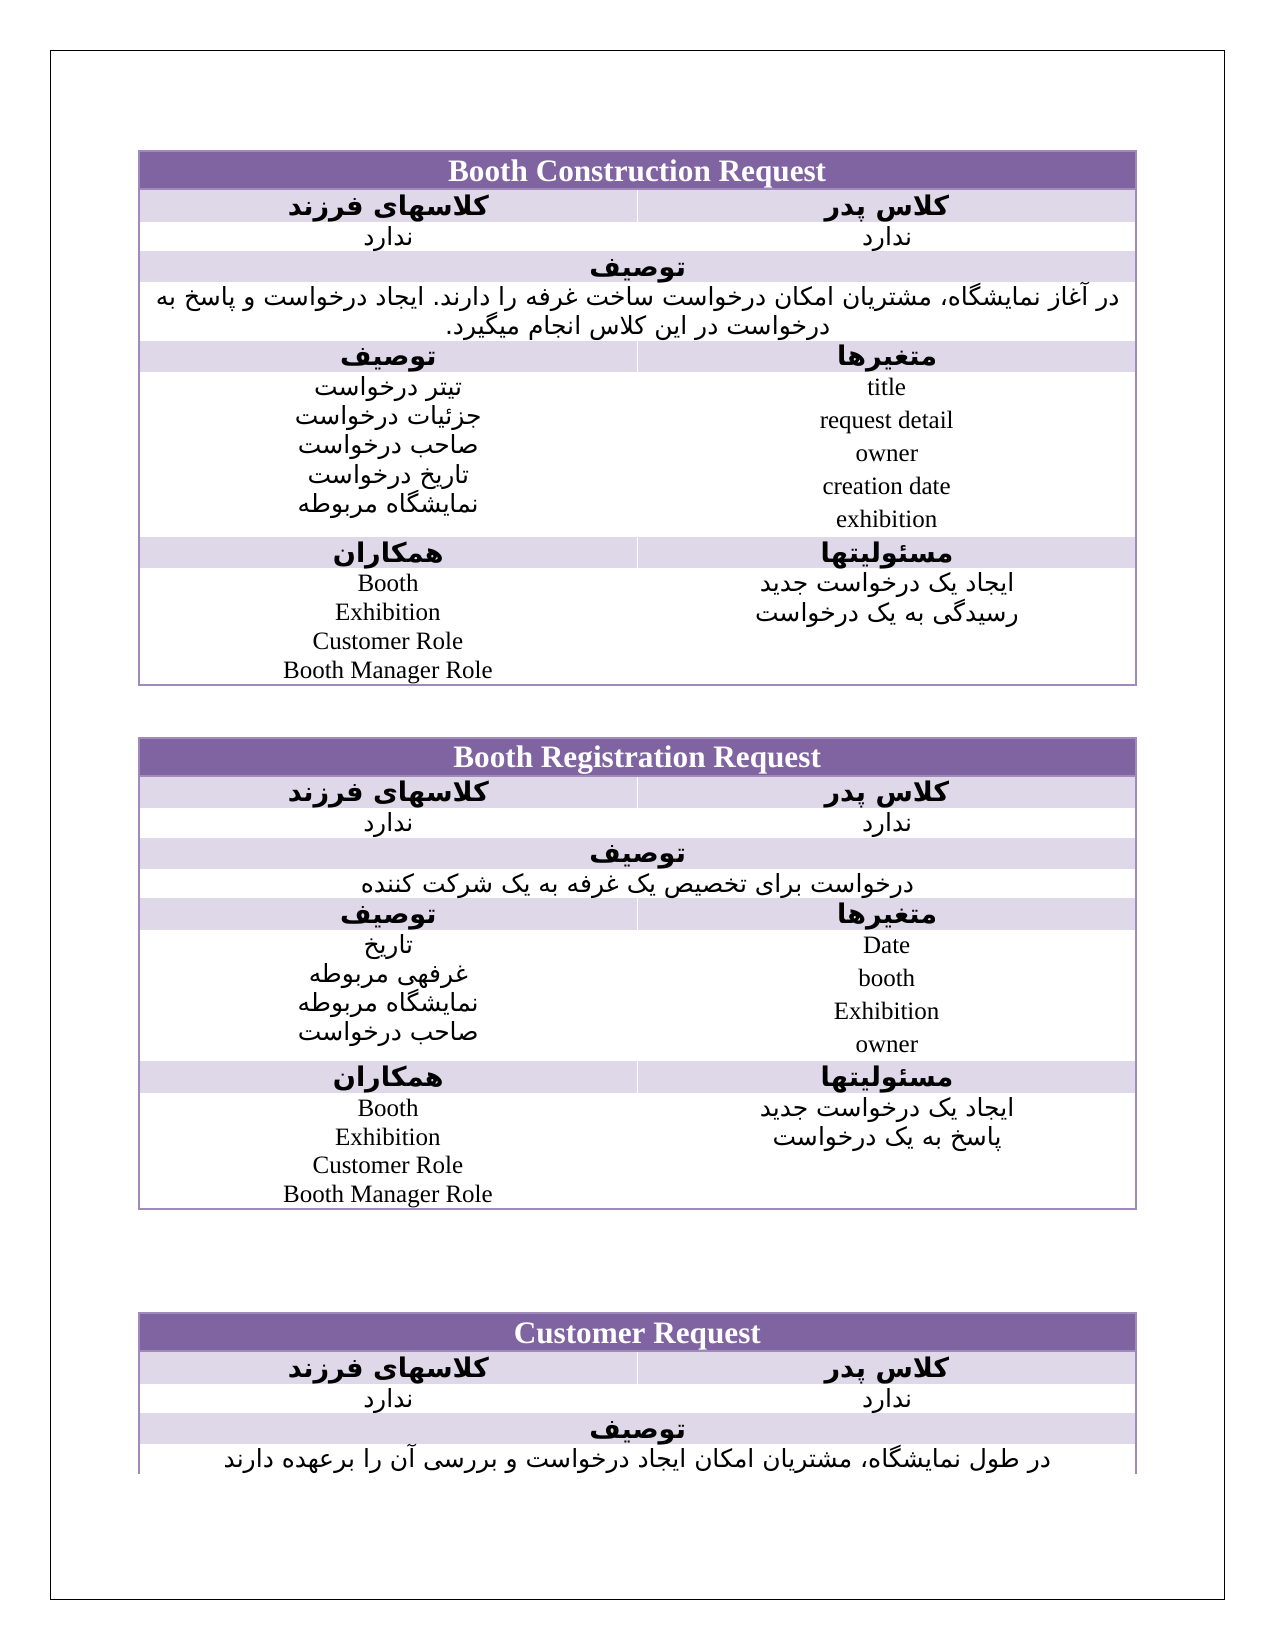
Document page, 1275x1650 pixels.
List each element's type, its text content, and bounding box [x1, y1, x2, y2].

table_cell مسئولیتها [638, 537, 1135, 568]
table_cell در طول نمایشگاه، مشتریان امکان ایجاد درخواست و بررسی آن را برعهده دارند [140, 1445, 1135, 1474]
table_cell کلاسهای فرزند [140, 777, 637, 808]
table_cell ندارد [638, 222, 1135, 251]
table_cell Booth Exhibition Customer Role Booth Manager Role [140, 1093, 637, 1208]
table_cell تیتر درخواست جزئیات درخواست صاحب درخواست تاریخ درخواست نمایشگاه مربوطه [140, 372, 637, 537]
table_cell همکاران [140, 537, 637, 568]
table_cell متغیرها [638, 898, 1135, 930]
table_cell Date booth Exhibition owner [638, 930, 1135, 1061]
table_cell همکاران [140, 1061, 637, 1093]
table_cell ندارد [140, 808, 637, 837]
table_cell توصیف [140, 251, 1135, 282]
table_cell توصیف [140, 341, 637, 372]
table_cell متغیرها [638, 341, 1135, 372]
table_cell توصیف [140, 898, 637, 930]
table_cell کلاسهای فرزند [140, 190, 637, 222]
table_cell توصیف [140, 838, 1135, 869]
table_cell ندارد [638, 808, 1135, 837]
table_cell ندارد [140, 222, 637, 251]
table_cell تاریخ غرفهی مربوطه نمایشگاه مربوطه صاحب درخواست [140, 930, 637, 1061]
table_cell توصیف [140, 1413, 1135, 1444]
table_cell مسئولیتها [638, 1061, 1135, 1093]
table_cell title request detail owner creation date exhibition [638, 372, 1135, 537]
table_cell کلاس پدر [638, 777, 1135, 808]
table_cell Booth Exhibition Customer Role Booth Manager Role [140, 569, 637, 683]
table_cell کلاسهای فرزند [140, 1352, 637, 1384]
table_cell کلاس پدر [638, 1352, 1135, 1384]
table_cell ندارد [140, 1384, 637, 1413]
table_cell ایجاد یک درخواست جدید پاسخ به یک درخواست [638, 1093, 1135, 1208]
table_cell ایجاد یک درخواست جدید رسیدگی به یک درخواست [638, 569, 1135, 683]
table_header Booth Registration Request [140, 739, 1135, 775]
table_cell در آغاز نمایشگاه، مشتریان امکان درخواست ساخت غرفه را دارند. ایجاد درخواست و پاسخ به درخواست در این کلاس انجام میگیرد. [140, 283, 1135, 341]
table_cell ندارد [638, 1384, 1135, 1413]
table_cell کلاس پدر [638, 190, 1135, 222]
table_header Customer Request [140, 1314, 1135, 1350]
table_header Booth Construction Request [140, 152, 1135, 188]
table_cell درخواست برای تخصیص یک غرفه به یک شرکت کننده [140, 869, 1135, 898]
